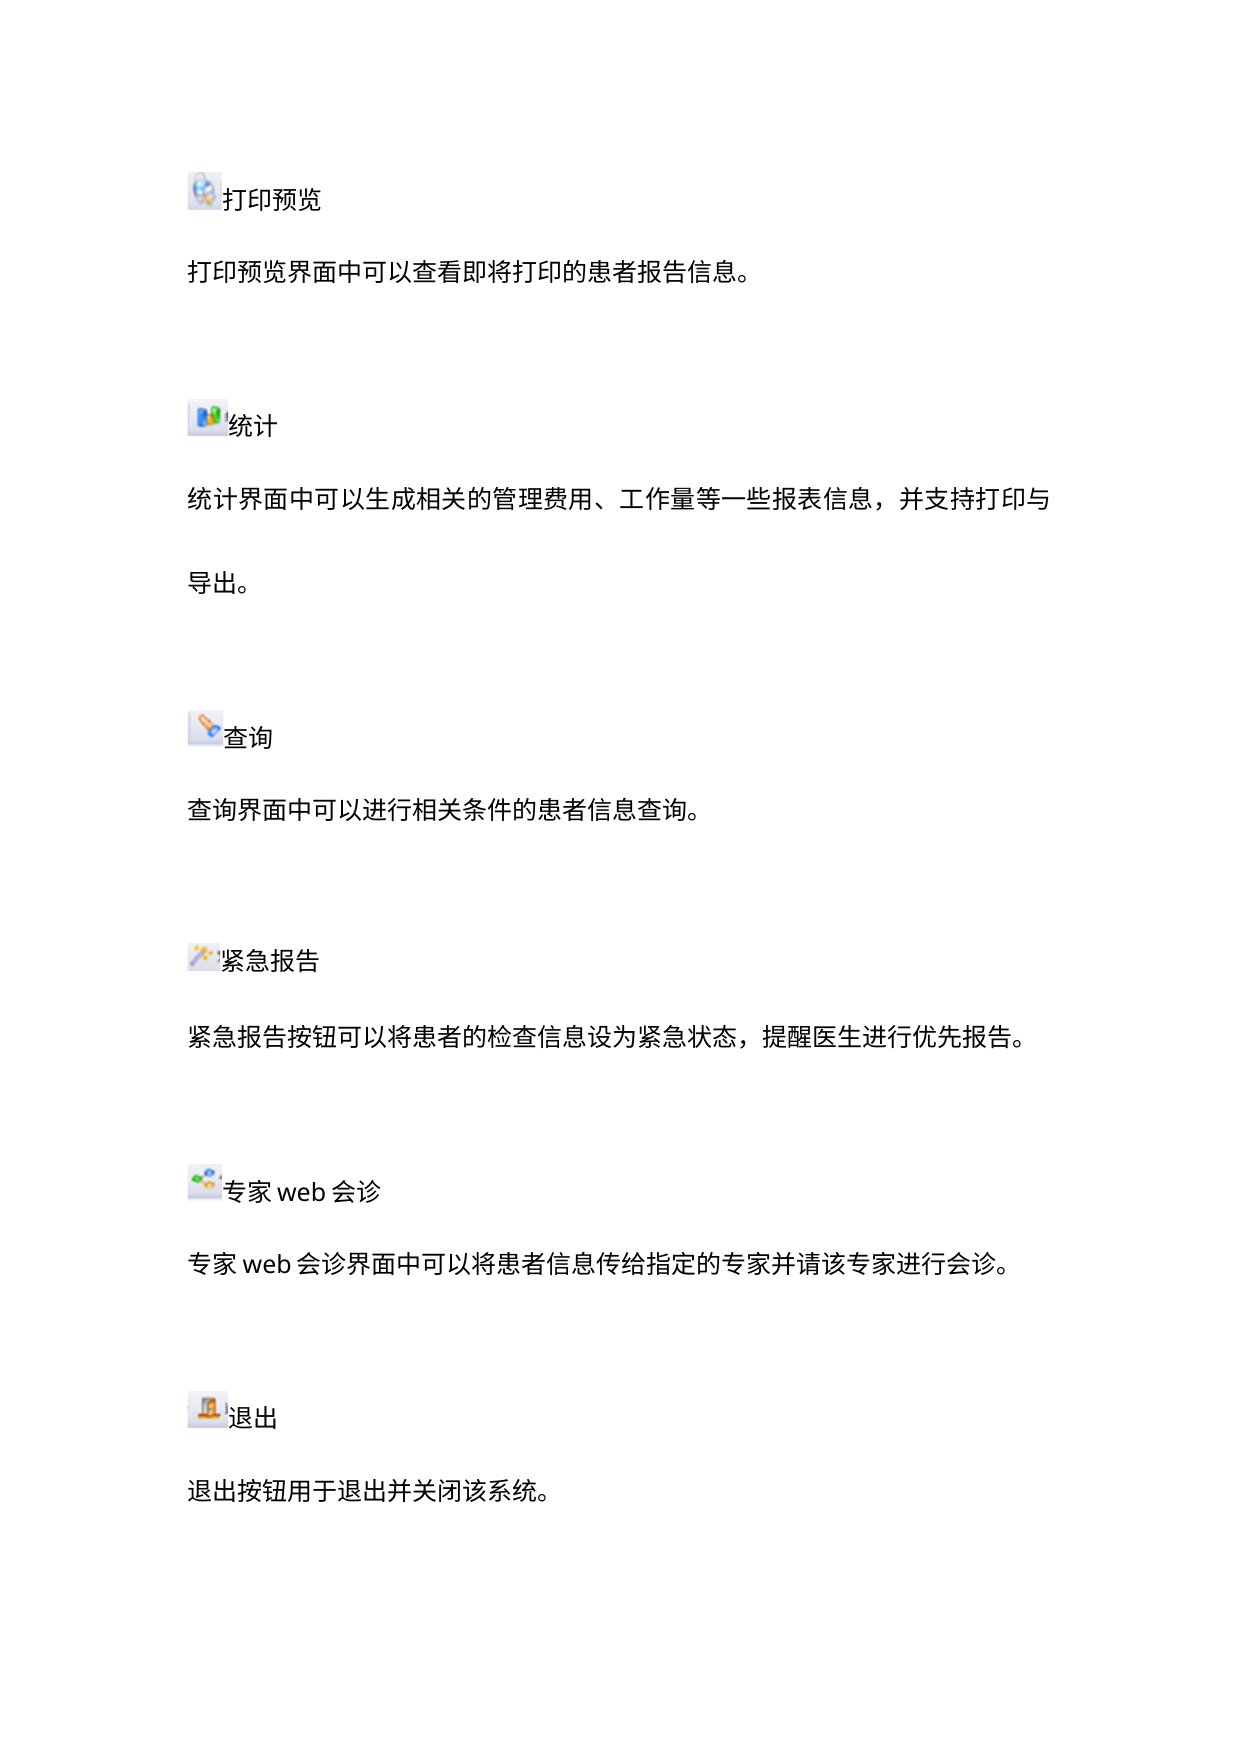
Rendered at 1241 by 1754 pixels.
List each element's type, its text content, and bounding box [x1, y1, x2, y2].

text 专家web会诊 [187, 1154, 1053, 1219]
picture [187, 172, 222, 210]
picture [187, 710, 224, 748]
text 打印预览 [187, 162, 1053, 227]
text 退出按钮用于退出并关闭该系统。 [187, 1457, 1053, 1522]
text 专家web会诊界面中可以将患者信息传给指定的专家并请该专家进行会诊。 [187, 1230, 1053, 1295]
text 退出 [187, 1381, 1053, 1446]
text 紧急报告 [187, 927, 1053, 992]
picture [187, 943, 221, 971]
picture [187, 1164, 222, 1202]
text 打印预览界面中可以查看即将打印的患者报告信息。 [187, 238, 1053, 303]
text 查询 [187, 700, 1053, 765]
text 统计界面中可以生成相关的管理费用、工作量等一些报表信息，并支持打印与导出。 [187, 465, 1053, 614]
text 紧急报告按钮可以将患者的检查信息设为紧急状态，提醒医生进行优先报告。 [187, 1003, 1053, 1068]
text 查询界面中可以进行相关条件的患者信息查询。 [187, 776, 1053, 841]
picture [187, 399, 229, 436]
picture [187, 1391, 229, 1428]
text 统计 [187, 389, 1053, 454]
